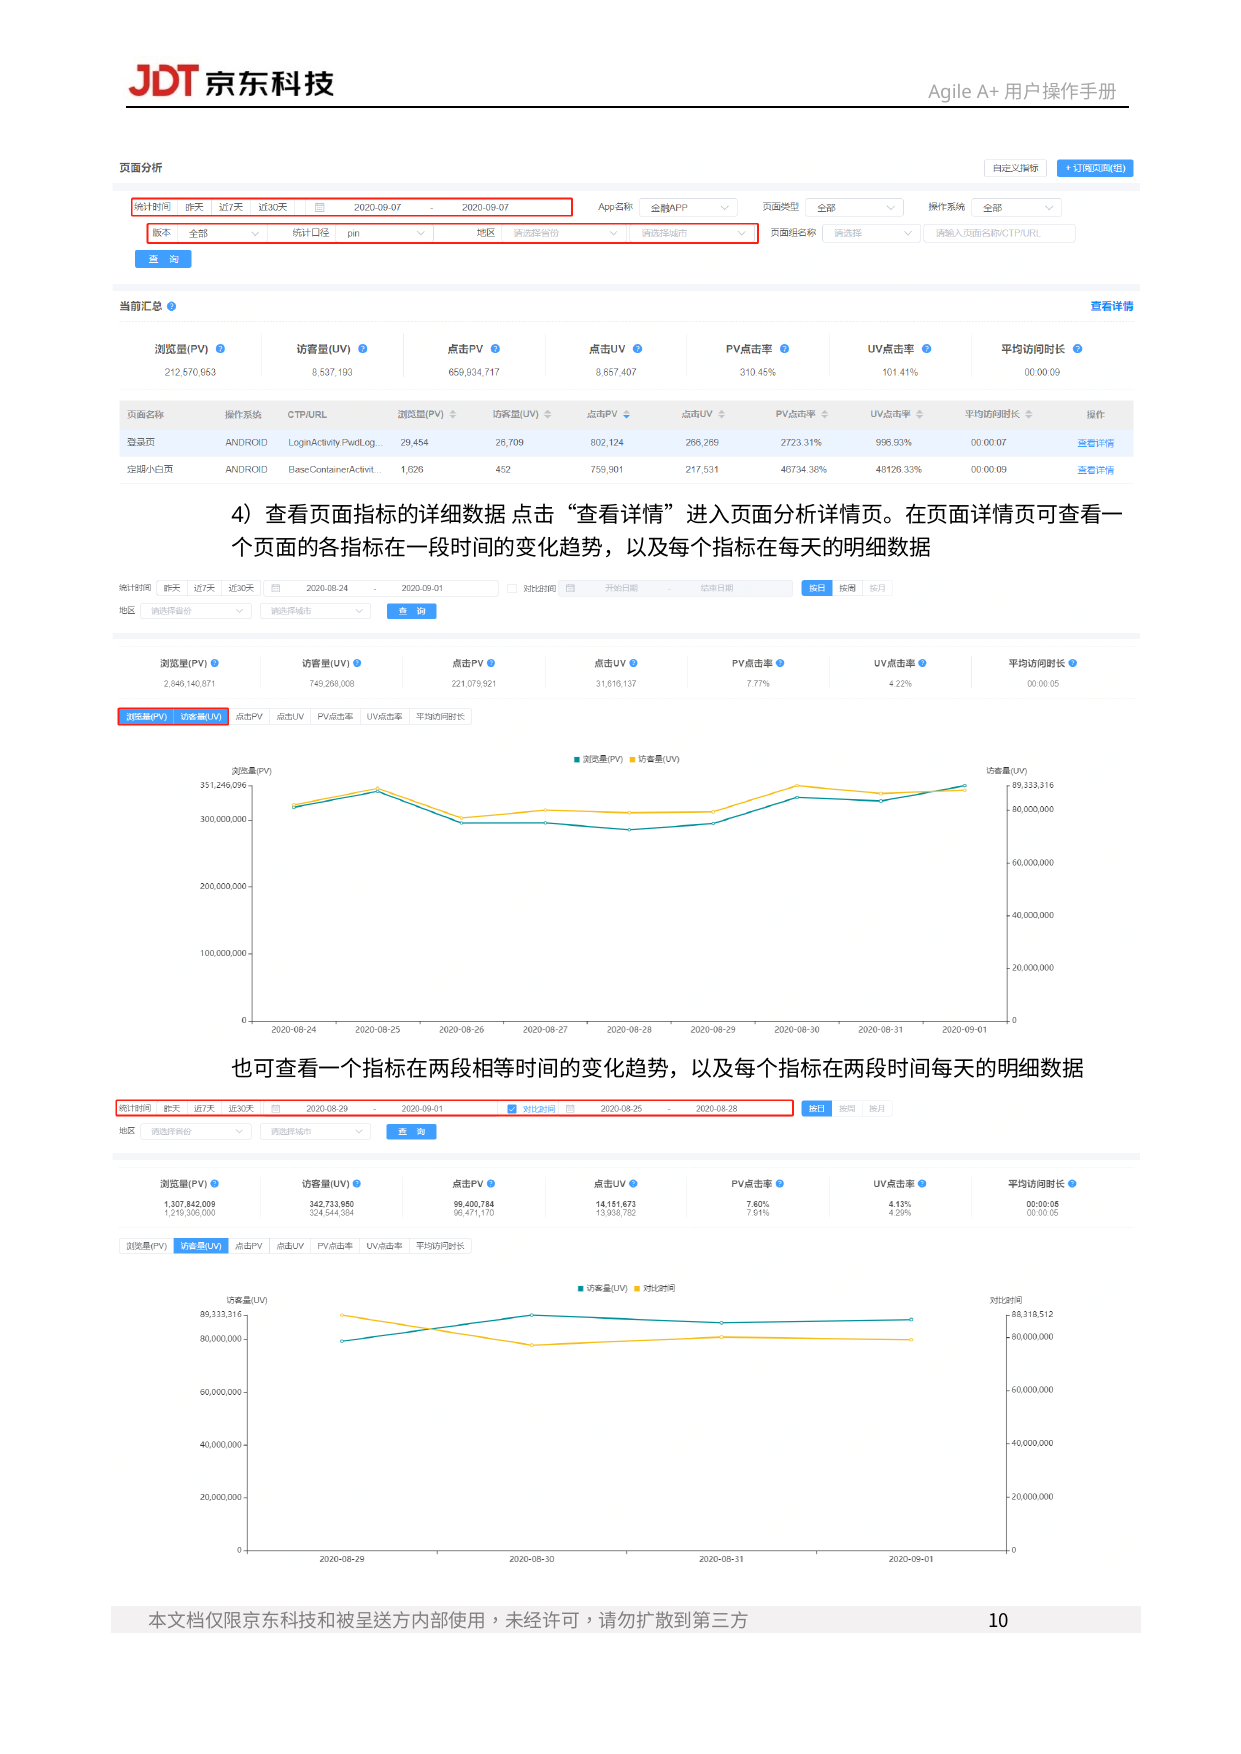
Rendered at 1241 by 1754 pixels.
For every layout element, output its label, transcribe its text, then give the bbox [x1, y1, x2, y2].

picture [112, 1096, 1140, 1566]
text 也可查看一个指标在两段相等时间的变化趋势，以及每个指标在两段时间每天的明细数据 [231, 1051, 1141, 1083]
picture [112, 153, 1140, 484]
text 4）查看页面指标的详细数据 点击“查看详情”进入页面分析详情页。在页面详情页可查看一个页面的各指标在一段时间的变化趋势，以及每个指标在每天的明细数据 [231, 497, 1141, 562]
picture [112, 575, 1140, 1038]
picture [112, 56, 349, 104]
